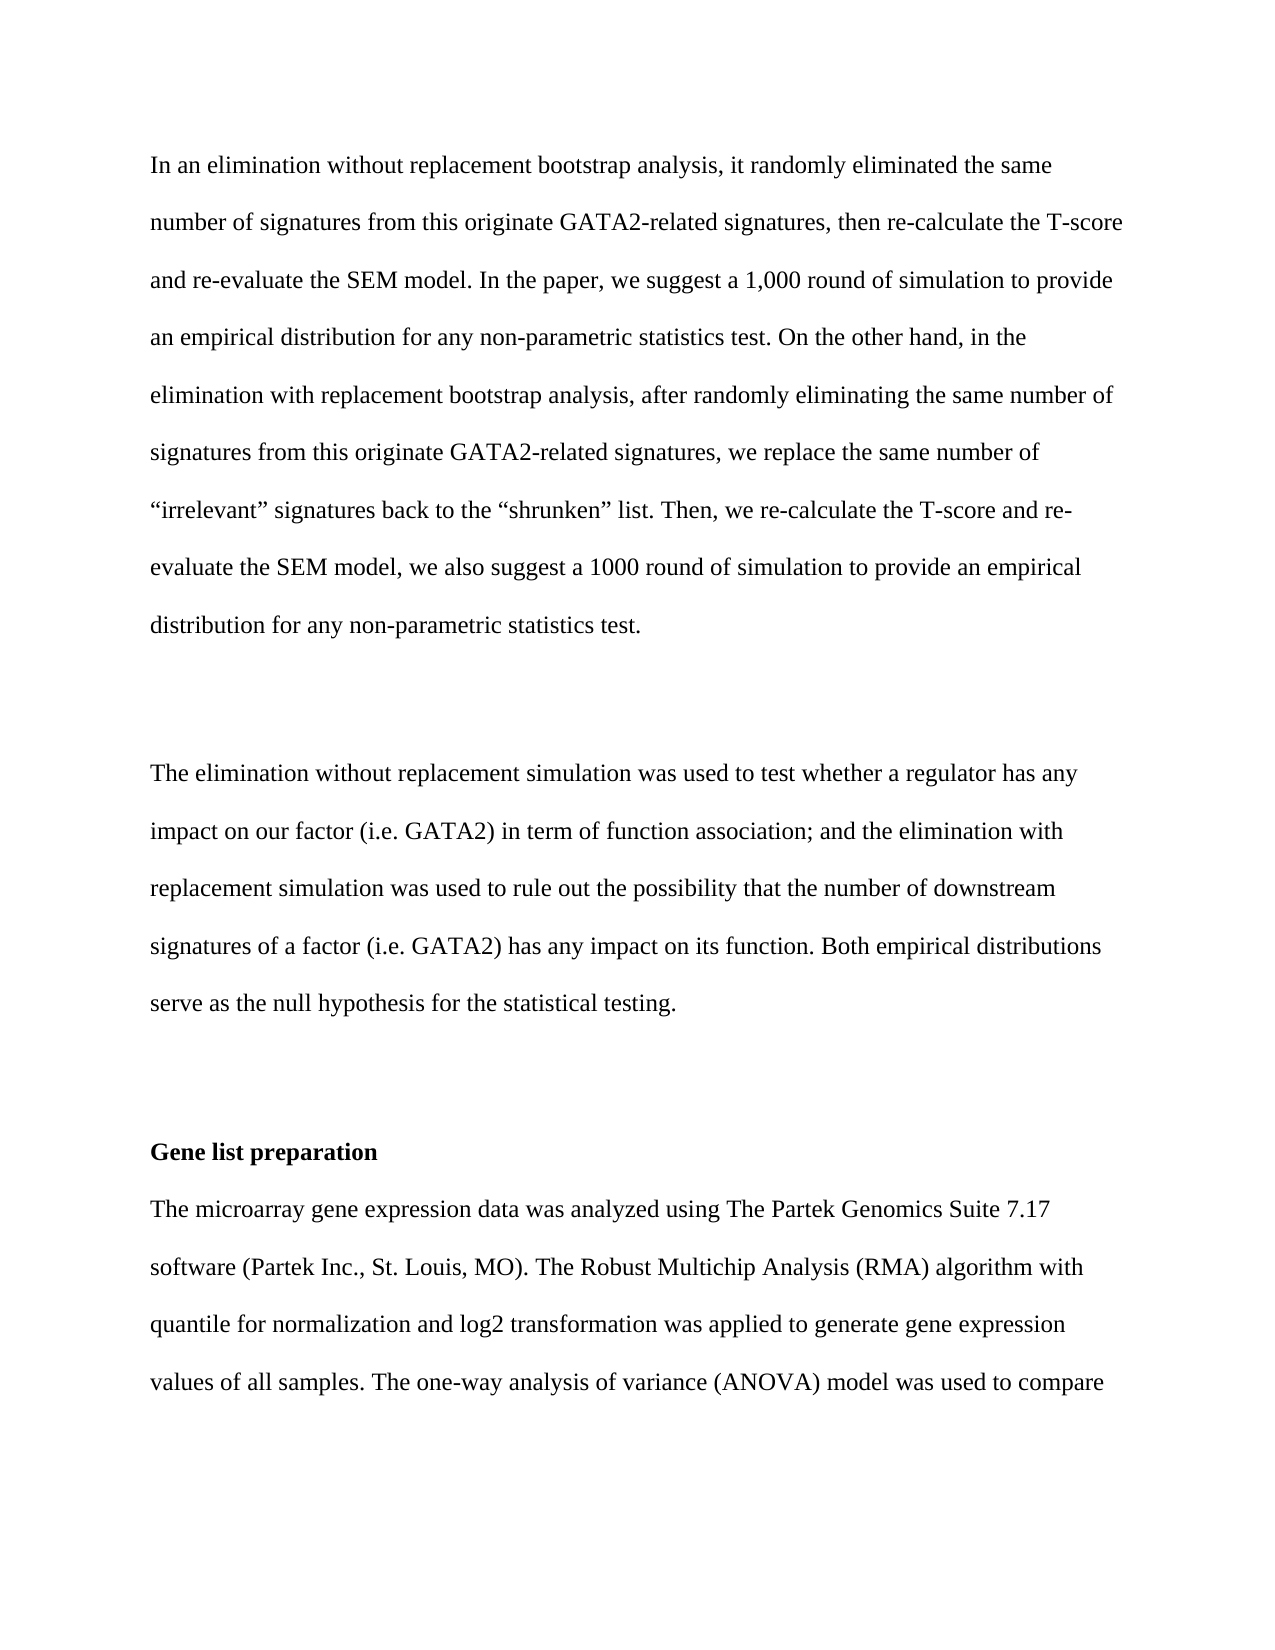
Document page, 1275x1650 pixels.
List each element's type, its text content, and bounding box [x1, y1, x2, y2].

subtitle Gene list preparation [150, 1137, 1125, 1165]
text The elimination without replacement simulation was used to test whether a regulator has any impact on our factor (i.e. GATA2) in term of function association; and the elimination with replacement simulation was used to rule out the possibility that the number of downstream signatures of a factor (i.e. GATA2) has any impact on its function. Both empirical distributions serve as the null hypothesis for the statistical testing. [150, 758, 1125, 1017]
text In an elimination without replacement bootstrap analysis, it randomly eliminated the same number of signatures from this originate GATA2-related signatures, then re-calculate the T-score and re-evaluate the SEM model. In the paper, we suggest a 1,000 round of simulation to provide an empirical distribution for any non-parametric statistics test. On the other hand, in the elimination with replacement bootstrap analysis, after randomly eliminating the same number of signatures from this originate GATA2-related signatures, we replace the same number of “irrelevant” signatures back to the “shrunken” list. Then, we re-calculate the T-score and re-evaluate the SEM model, we also suggest a 1000 round of simulation to provide an empirical distribution for any non-parametric statistics test. [150, 150, 1125, 639]
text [150, 1194, 1125, 1395]
